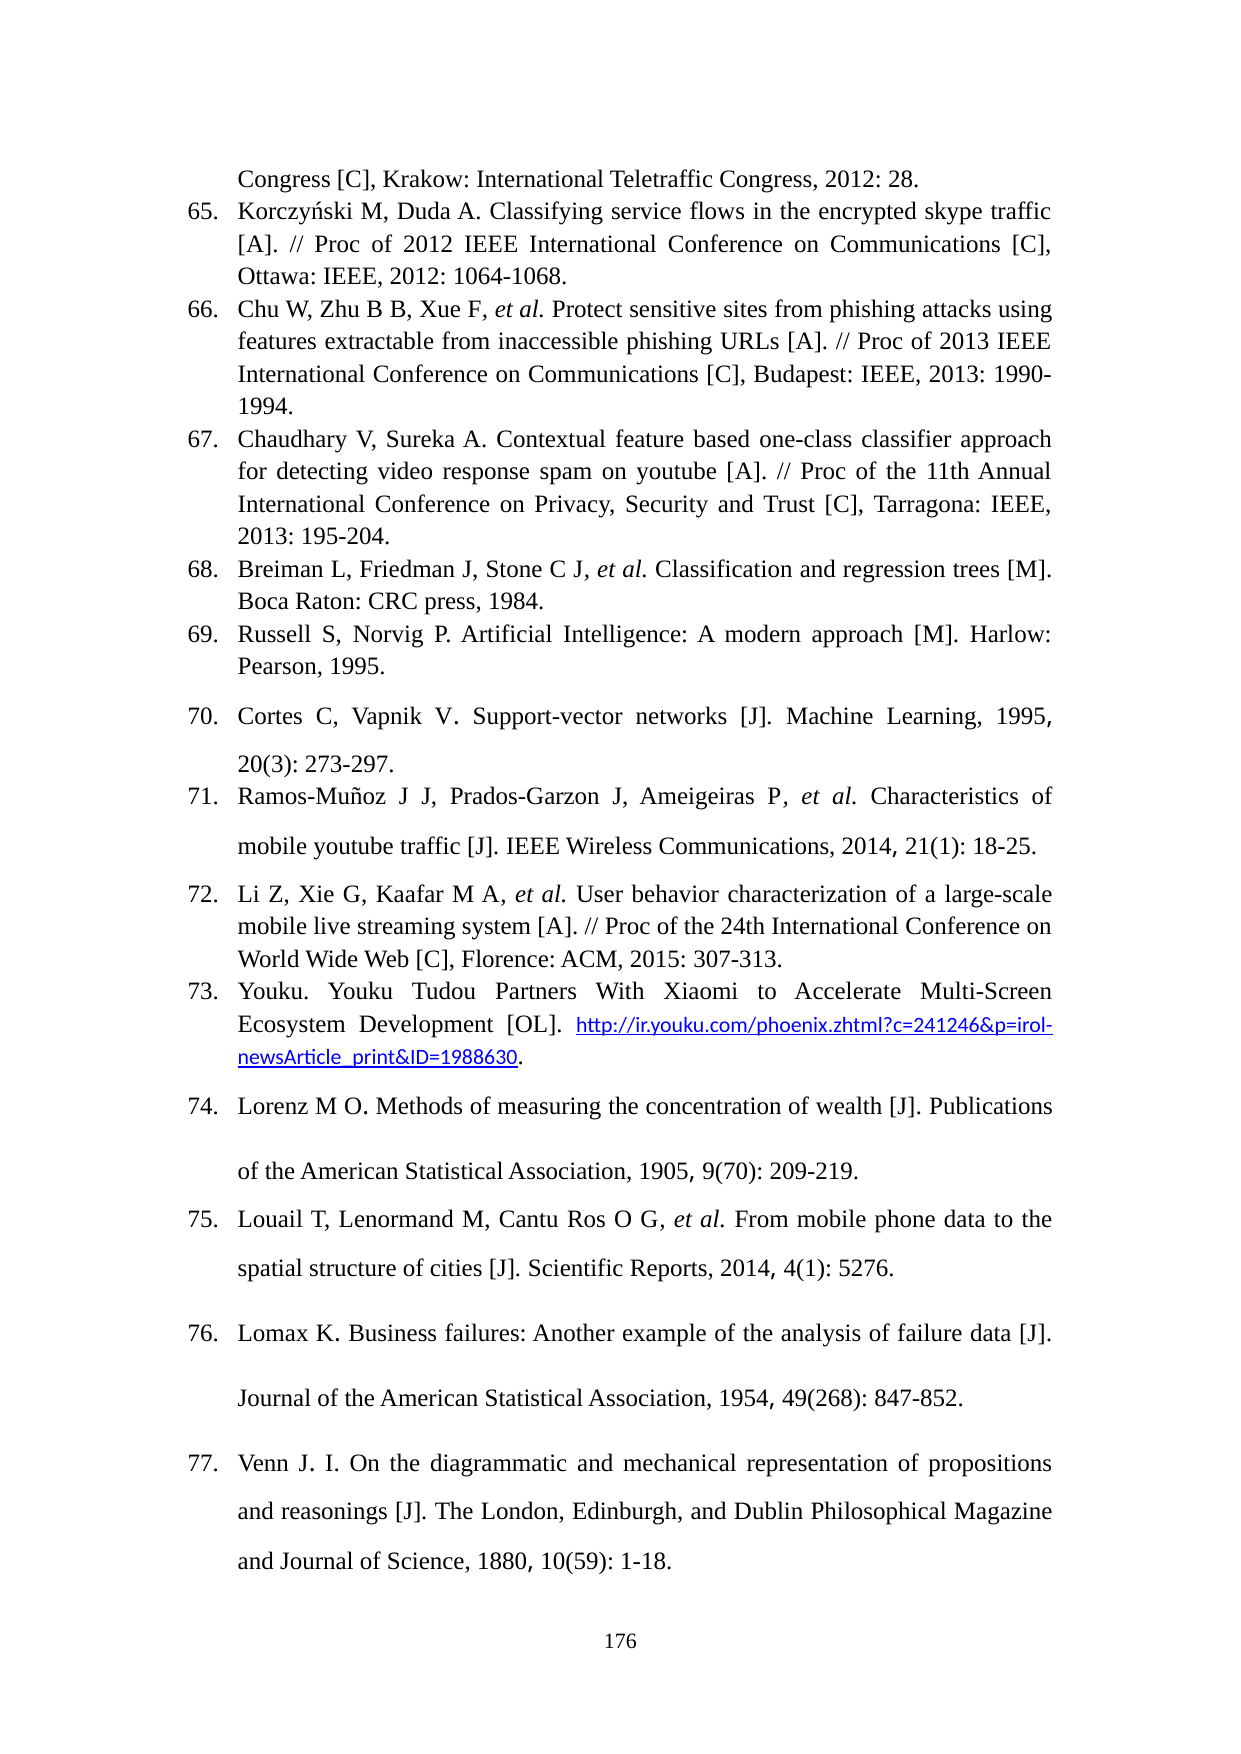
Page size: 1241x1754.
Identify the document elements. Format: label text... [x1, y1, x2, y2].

text 75. Louail T, Lenormand M, Cantu Ros O G, et al. From mobile phone data to the spatial structure of cities [J]. Scientific Reports, 2014, 4(1): 5276. [187, 1202, 1053, 1299]
text 72. Li Z, Xie G, Kaafar M A, et al. User behavior characterization of a large-scale mobile live streaming system [A]. // Proc of the 24th International Conference on World Wide Web [C], Florence: ACM, 2015: 307-313. [187, 877, 1053, 974]
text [187, 162, 1053, 194]
text 77. Venn J. I. On the diagrammatic and mechanical representation of propositions and reasonings [J]. The London, Edinburgh, and Dublin Philosophical Magazine and Journal of Science, 1880, 10(59): 1-18. [187, 1429, 1053, 1592]
text 70. Cortes C, Vapnik V. Support-vector networks [J]. Machine Learning, 1995, 20(3): 273-297. [187, 682, 1053, 779]
text 73. Youku. Youku Tudou Partners With Xiaomi to Accelerate Multi-Screen Ecosystem Development [OL]. http://ir.youku.com/phoenix.zhtml?c=241246&p=irol-newsArticle_print&ID=1988630. [187, 974, 1053, 1072]
text 76. Lomax K. Business failures: Another example of the analysis of failure data [J]. Journal of the American Statistical Association, 1954, 49(268): 847-852. [187, 1299, 1053, 1429]
text 74. Lorenz M O. Methods of measuring the concentration of wealth [J]. Publications of the American Statistical Association, 1905, 9(70): 209-219. [187, 1072, 1053, 1202]
text 69. Russell S, Norvig P. Artificial Intelligence: A modern approach [M]. Harlow: Pearson, 1995. [187, 617, 1053, 682]
text 66. Chu W, Zhu B B, Xue F, et al. Protect sensitive sites from phishing attacks using features extractable from inaccessible phishing URLs [A]. // Proc of 2013 IEEE International Conference on Communications [C], Budapest: IEEE, 2013: 1990-1994. [187, 292, 1053, 422]
text 68. Breiman L, Friedman J, Stone C J, et al. Classification and regression trees [M]. Boca Raton: CRC press, 1984. [187, 552, 1053, 617]
text 71. Ramos-Muñoz J J, Prados-Garzon J, Ameigeiras P, et al. Characteristics of mobile youtube traffic [J]. IEEE Wireless Communications, 2014, 21(1): 18-25. [187, 779, 1053, 877]
text 67. Chaudhary V, Sureka A. Contextual feature based one-class classifier approach for detecting video response spam on youtube [A]. // Proc of the 11th Annual International Conference on Privacy, Security and Trust [C], Tarragona: IEEE, 2013: 195-204. [187, 422, 1053, 552]
text 65. Korczyński M, Duda A. Classifying service flows in the encrypted skype traffic [A]. // Proc of 2012 IEEE International Conference on Communications [C], Ottawa: IEEE, 2012: 1064-1068. [187, 194, 1053, 292]
